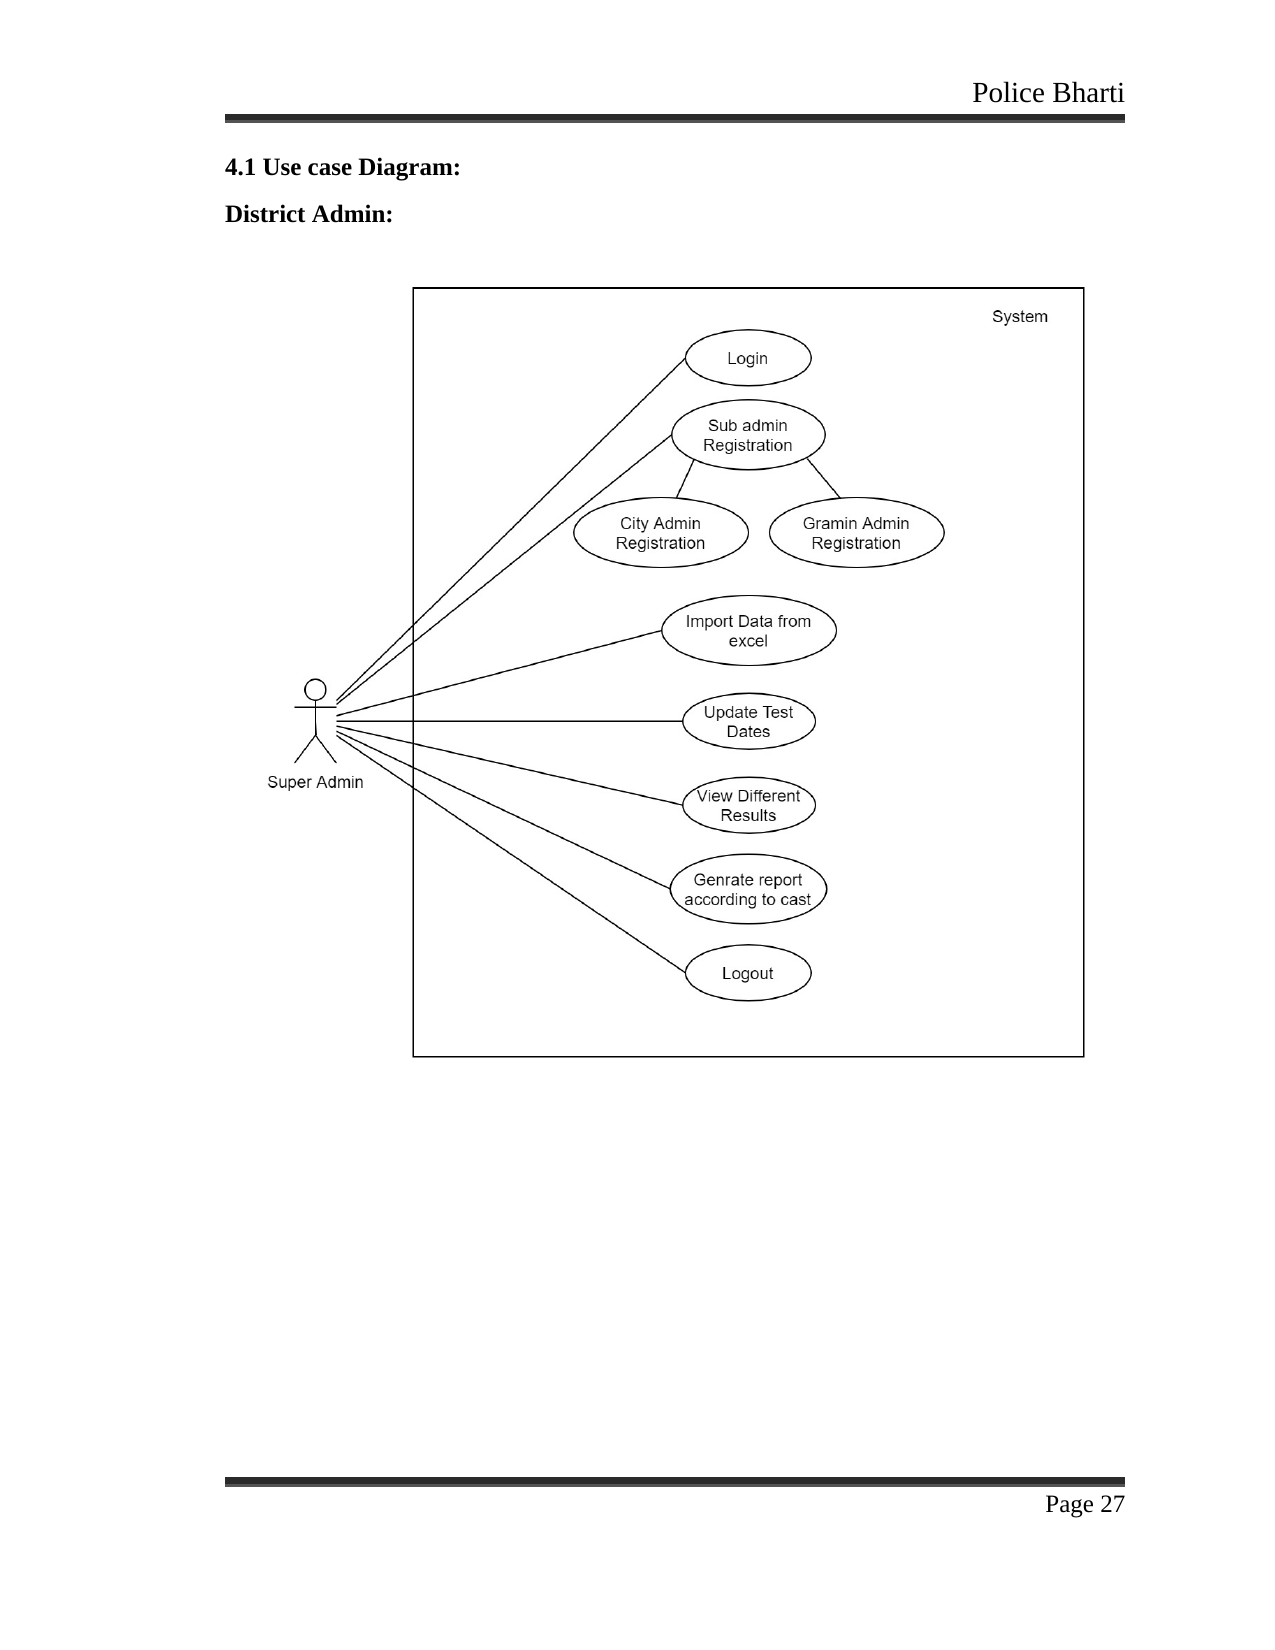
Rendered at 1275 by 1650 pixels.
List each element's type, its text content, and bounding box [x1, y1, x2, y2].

text District Admin: [225, 199, 1125, 228]
picture [225, 246, 1125, 1099]
text 4.1 Use case Diagram: [225, 152, 1125, 181]
